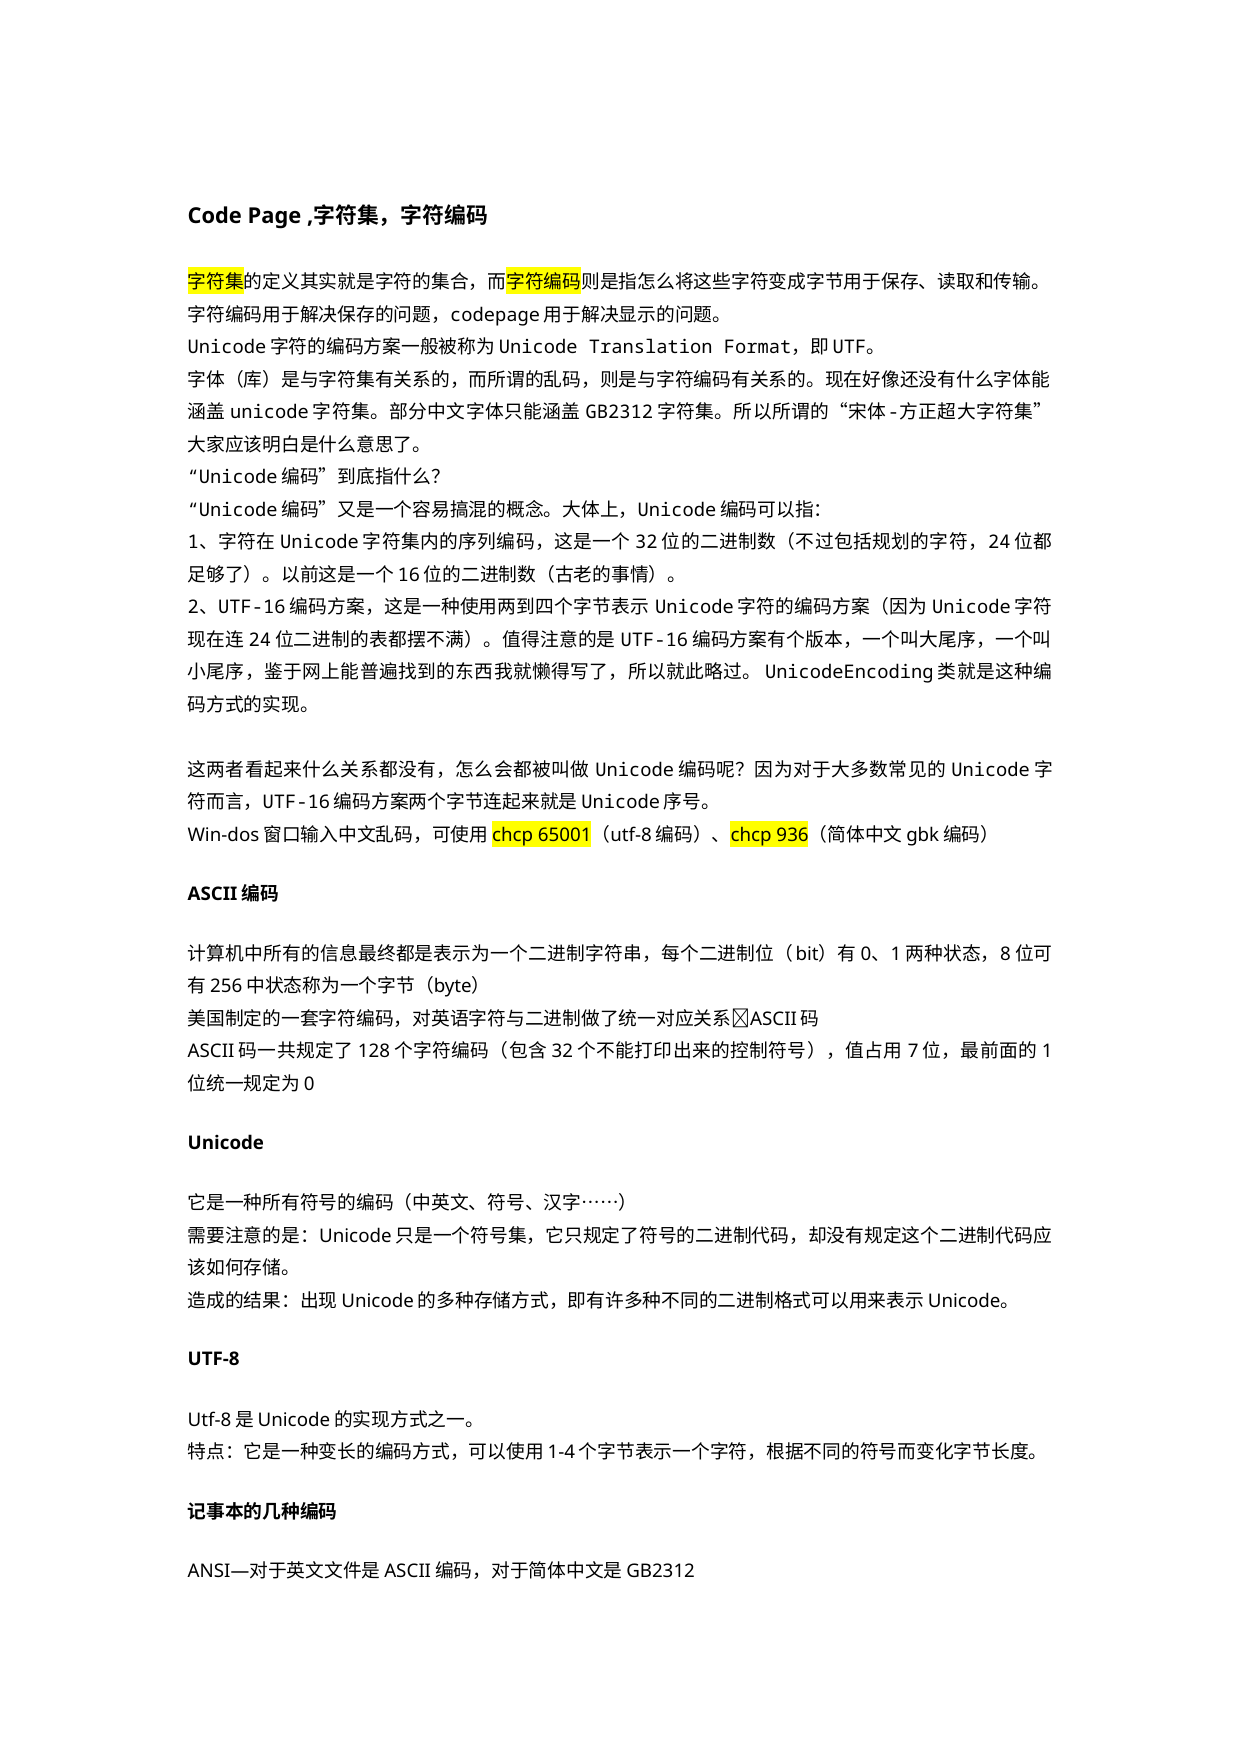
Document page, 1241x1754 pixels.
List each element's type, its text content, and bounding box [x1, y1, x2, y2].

text Win-dos窗口输入中文乱码，可使用chcp 65001（utf-8编码）、chcp 936（简体中文gbk编码） [187, 817, 1053, 849]
subtitle Unicode [187, 1126, 1053, 1158]
subtitle UTF-8 [187, 1342, 1053, 1375]
text Utf-8是Unicode的实现方式之一。 [187, 1402, 1053, 1434]
text 美国制定的一套字符编码，对英语字符与二进制做了统一对应关系ASCII码 [187, 1001, 1053, 1033]
text 字符编码用于解决保存的问题，codepage用于解决显示的问题。 [187, 297, 1053, 329]
text 它是一种所有符号的编码（中英文、符号、汉字……） [187, 1185, 1053, 1218]
subtitle Code Page ,字符集，字符编码 [187, 197, 1053, 230]
text ANSI—对于英文文件是ASCII编码，对于简体中文是GB2312 [187, 1553, 1053, 1586]
text Unicode字符的编码方案一般被称为Unicode Translation Format，即UTF。 [187, 329, 1053, 362]
text 特点：它是一种变长的编码方式，可以使用1-4个字节表示一个字符，根据不同的符号而变化字节长度。 [187, 1434, 1053, 1467]
text 造成的结果：出现Unicode的多种存储方式，即有许多种不同的二进制格式可以用来表示Unicode。 [187, 1283, 1053, 1315]
text 字符集的定义其实就是字符的集合，而字符编码则是指怎么将这些字符变成字节用于保存、读取和传输。 [187, 264, 1053, 297]
text ASCII码一共规定了128个字符编码（包含32个不能打印出来的控制符号），值占用7位，最前面的1位统一规定为0 [187, 1033, 1053, 1098]
text 字体（库）是与字符集有关系的，而所谓的乱码，则是与字符编码有关系的。现在好像还没有什么字体能涵盖unicode字符集。部分中文字体只能涵盖GB2312字符集。所以所谓的“宋体-方正超大字符集”大家应该明白是什么意思了。 [187, 362, 1053, 459]
subtitle 记事本的几种编码 [187, 1494, 1053, 1526]
text 计算机中所有的信息最终都是表示为一个二进制字符串，每个二进制位（bit）有0、1两种状态，8位可有256中状态称为一个字节（byte） [187, 936, 1053, 1001]
text 需要注意的是：Unicode只是一个符号集，它只规定了符号的二进制代码，却没有规定这个二进制代码应该如何存储。 [187, 1218, 1053, 1283]
text “Unicode编码”到底指什么？ “Unicode编码”又是一个容易搞混的概念。大体上，Unicode编码可以指： 1、字符在Unicode字符集内的序列编码，这是一个32位的二进制数（不过包括规划的字符，24位都足够了）。以前这是一个16位的二进制数（古老的事情）。 2、UTF-16编码方案，这是一种使用两到四个字节表示Unicode字符的编码方案（因为Unicode字符现在连24位二进制的表都摆不满）。值得注意的是UTF-16编码方案有个版本，一个叫大尾序，一个叫小尾序，鉴于网上能普遍找到的东西我就懒得写了，所以就此略过。UnicodeEncoding类就是这种编码方式的实现。 这两者看起来什么关系都没有，怎么会都被叫做Unicode编码呢？因为对于大多数常见的Unicode字符而言，UTF-16编码方案两个字节连起来就是Unicode序号。 [187, 459, 1053, 817]
subtitle ASCII编码 [187, 876, 1053, 909]
